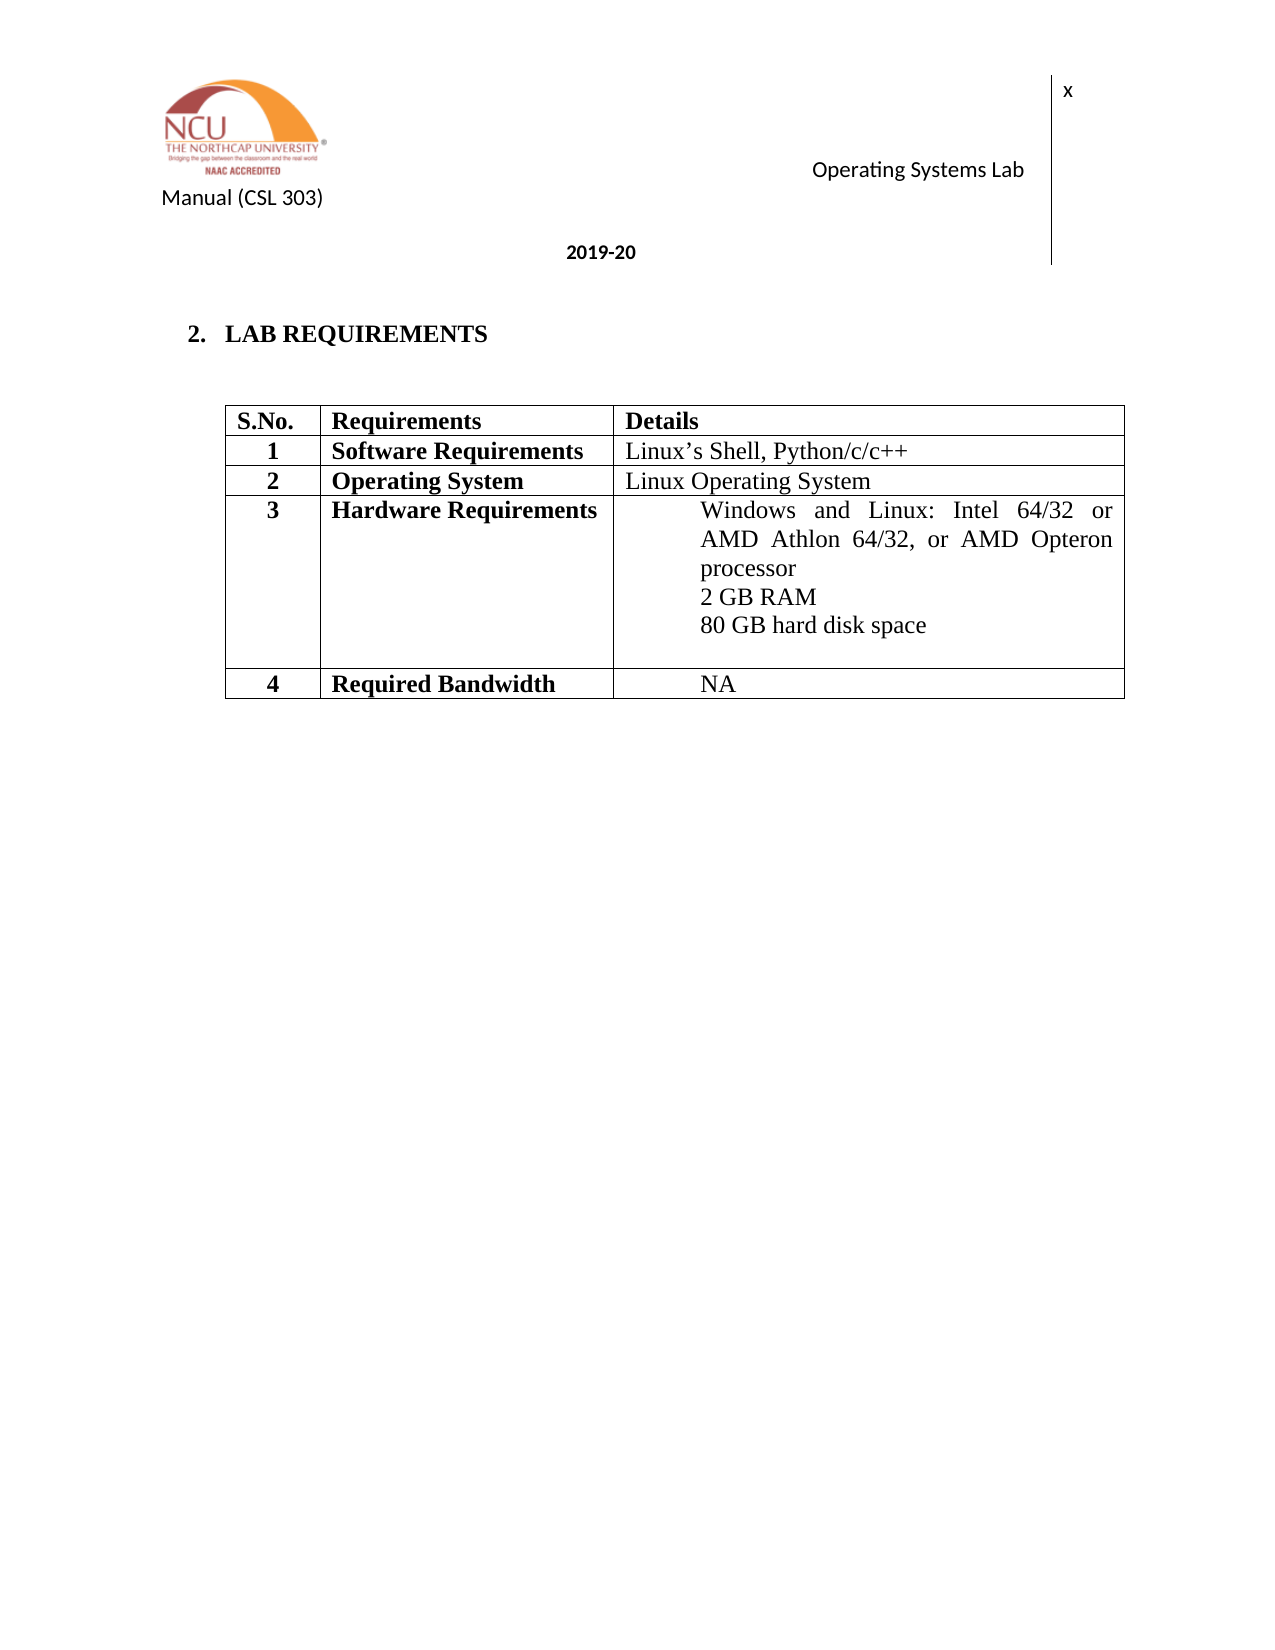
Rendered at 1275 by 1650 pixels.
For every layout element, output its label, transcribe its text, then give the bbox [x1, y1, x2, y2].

table_header Requirements [321, 406, 613, 435]
table_cell 3 [226, 496, 320, 668]
table_cell 4 [226, 669, 320, 698]
table_cell 2 [226, 466, 320, 494]
table_header S.No. [226, 406, 320, 435]
table_header Details [614, 406, 1124, 435]
table_cell Required Bandwidth [321, 669, 613, 698]
table_cell Linux’s Shell, Python/c/c++ [614, 436, 1124, 465]
table_cell Hardware Requirements [321, 496, 613, 668]
table_cell Operating System [321, 466, 613, 494]
table_cell 1 [226, 436, 320, 465]
picture [161, 75, 328, 178]
table_cell NA [614, 669, 1124, 698]
table_cell Software Requirements [321, 436, 613, 465]
table_cell Linux Operating System [614, 466, 1124, 494]
list LAB REQUIREMENTS [187, 319, 1125, 348]
table_cell Windows and Linux: Intel 64/32 or AMD Athlon 64/32, or AMD Opteron processor 2 GB RAM 80 GB hard disk space [614, 496, 1124, 668]
